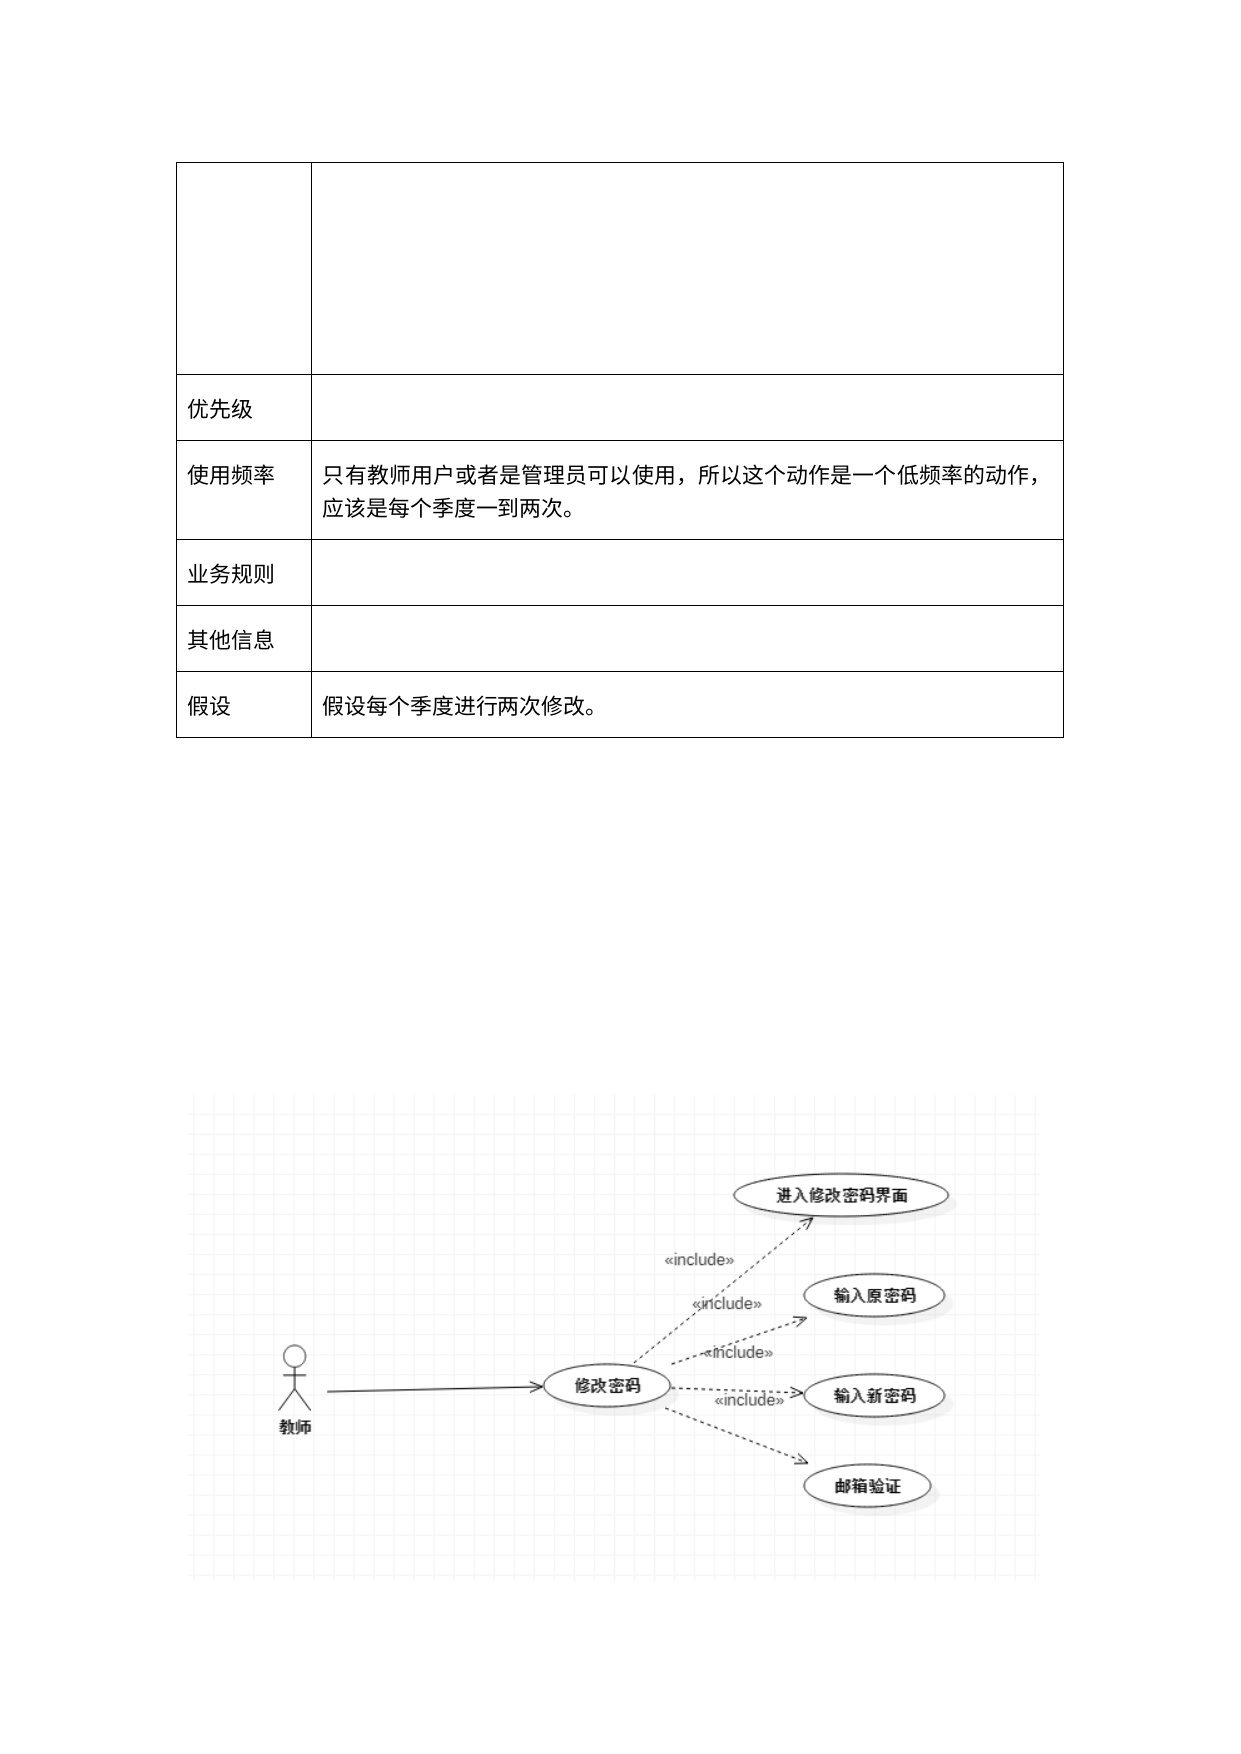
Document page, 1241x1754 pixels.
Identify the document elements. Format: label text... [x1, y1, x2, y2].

picture [187, 1095, 1040, 1581]
table_cell 优先级 [177, 375, 311, 440]
table_cell 假设 [177, 672, 311, 737]
table_cell [312, 375, 1063, 440]
table_cell 异常 [177, 163, 311, 374]
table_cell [312, 163, 1063, 374]
table_cell [312, 606, 1063, 671]
table_cell [312, 540, 1063, 605]
table_cell 其他信息 [177, 606, 311, 671]
table_cell 假设每个季度进行两次修改。 [312, 672, 1063, 737]
table_cell 使用频率 [177, 441, 311, 539]
table_cell 业务规则 [177, 540, 311, 605]
table_cell 只有教师用户或者是管理员可以使用，所以这个动作是一个低频率的动作，应该是每个季度一到两次。 [312, 441, 1063, 539]
